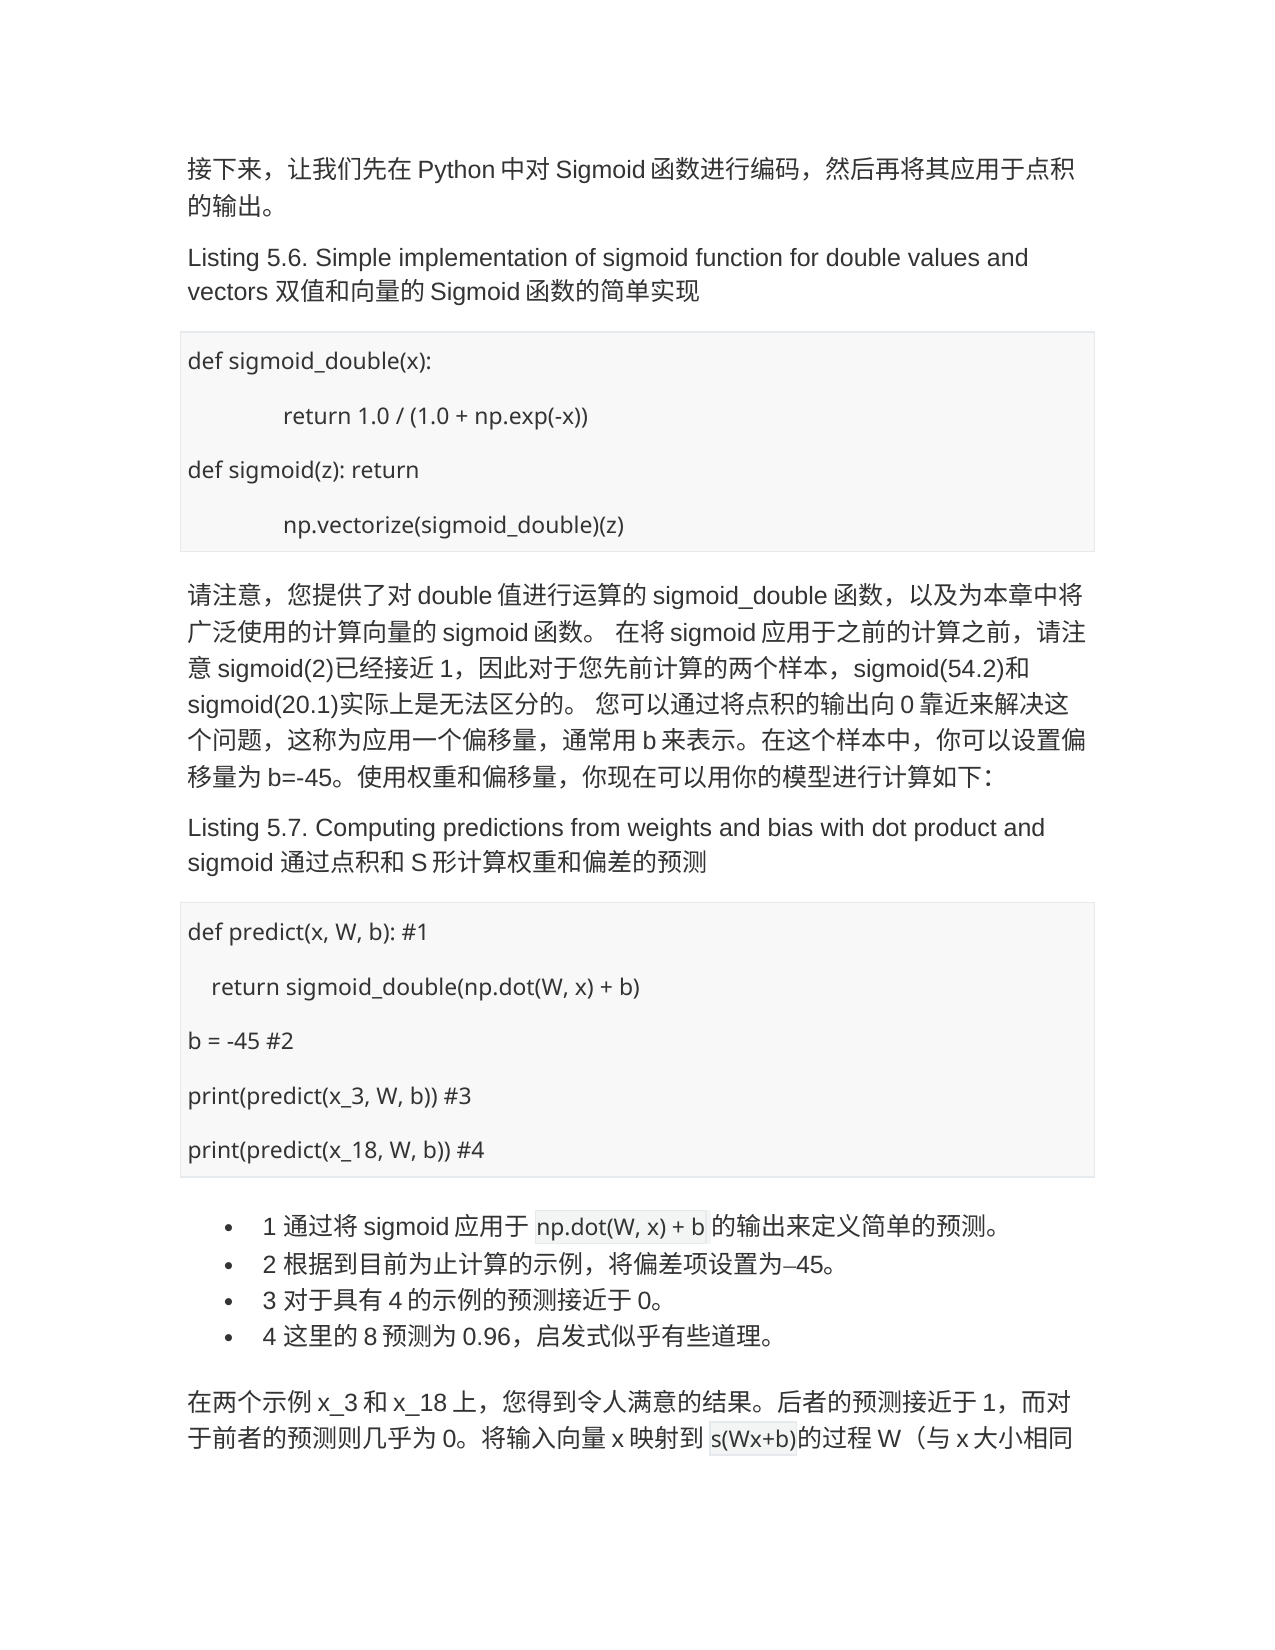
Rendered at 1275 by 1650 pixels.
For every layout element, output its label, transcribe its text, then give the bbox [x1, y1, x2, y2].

list 1 通过将sigmoid应用于np.dot(W, x) + b的输出来定义简单的预测。 [225, 1207, 1087, 1244]
text b = -45 #2 [181, 1011, 1094, 1056]
text def sigmoid_double(x): [181, 333, 1094, 376]
list 3 对于具有4的示例的预测接近于0。 [225, 1280, 1087, 1317]
text print(predict(x_18, W, b)) #4 [181, 1120, 1094, 1176]
text 请注意，您提供了对double值进行运算的sigmoid_double函数，以及为本章中将广泛使用的计算向量的sigmoid函数。 在将sigmoid应用于之前的计算之前，请注意sigmoid(2)已经接近1，因此对于您先前计算的两个样本，sigmoid(54.2)和sigmoid(20.1)实际上是无法区分的。 您可以通过将点积的输出向0靠近来解决这个问题，这称为应用一个偏移量，通常用b来表示。在这个样本中，你可以设置偏移量为b=-45。使用权重和偏移量，你现在可以用你的模型进行计算如下： [187, 576, 1087, 793]
text 接下来，让我们先在Python中对Sigmoid函数进行编码，然后再将其应用于点积的输出。 [187, 150, 1087, 222]
list 2 根据到目前为止计算的示例，将偏差项设置为–45。 [225, 1244, 1087, 1280]
text Listing 5.6. Simple implementation of sigmoid function for double values and vectors 双值和向量的Sigmoid函数的简单实现 [187, 242, 1087, 307]
text return 1.0 / (1.0 + np.exp(-x)) [181, 386, 1094, 431]
text return sigmoid_double(np.dot(W, x) + b) [181, 956, 1094, 1002]
text print(predict(x_3, W, b)) #3 [181, 1066, 1094, 1111]
text def predict(x, W, b): #1 [181, 903, 1094, 947]
text def sigmoid(z): return [181, 440, 1094, 486]
text Listing 5.7. Computing predictions from weights and bias with dot product and sigmoid 通过点积和S形计算权重和偏差的预测 [187, 813, 1087, 878]
text np.vectorize(sigmoid_double)(z) [181, 495, 1094, 551]
list 4 这里的8预测为0.96，启发式似乎有些道理。 [225, 1317, 1087, 1353]
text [187, 1382, 1087, 1456]
